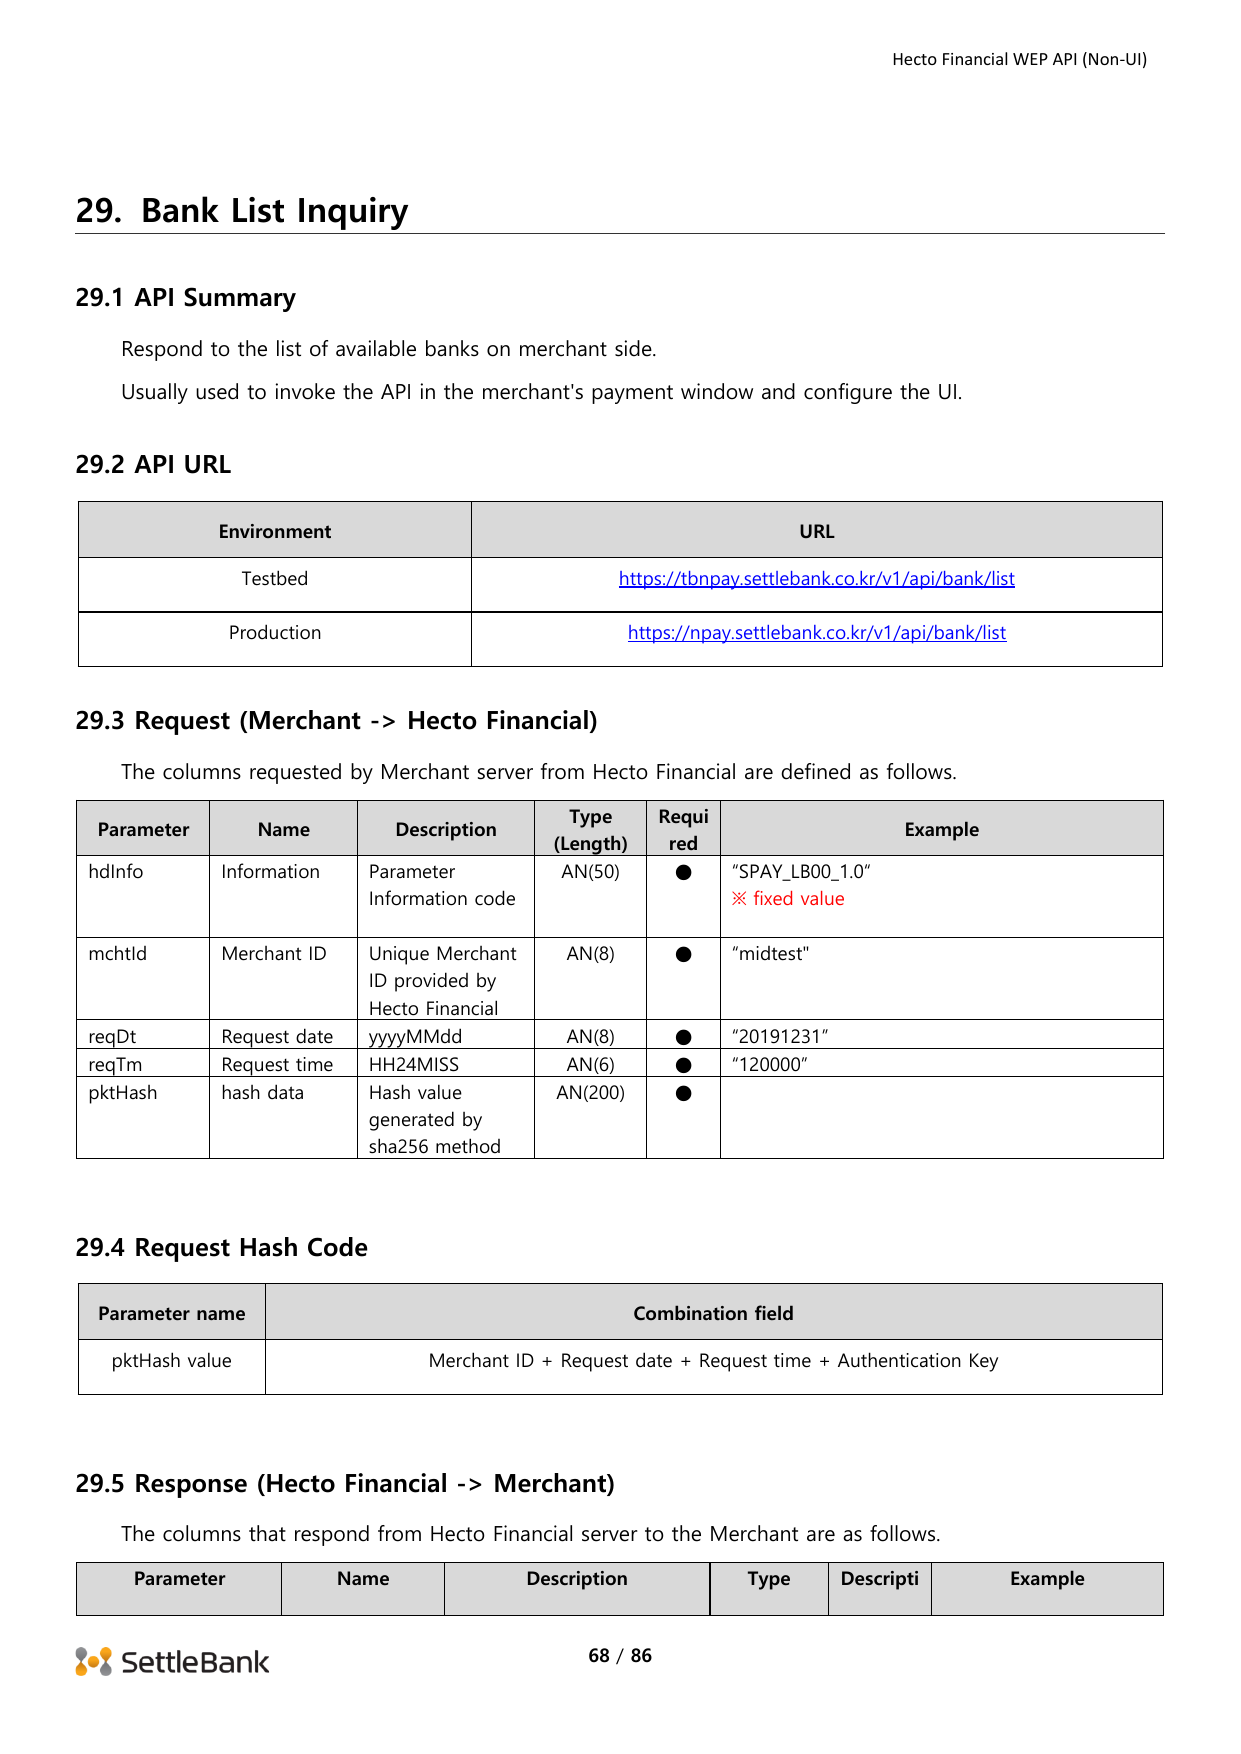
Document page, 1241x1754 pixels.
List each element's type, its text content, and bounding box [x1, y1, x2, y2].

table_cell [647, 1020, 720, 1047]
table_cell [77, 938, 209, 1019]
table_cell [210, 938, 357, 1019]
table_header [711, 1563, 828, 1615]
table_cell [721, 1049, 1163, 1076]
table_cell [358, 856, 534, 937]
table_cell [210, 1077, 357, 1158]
text Respond to the list of available banks on merchant side. [121, 333, 1165, 361]
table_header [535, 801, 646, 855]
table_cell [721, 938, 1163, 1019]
subtitle API URL [75, 446, 1165, 480]
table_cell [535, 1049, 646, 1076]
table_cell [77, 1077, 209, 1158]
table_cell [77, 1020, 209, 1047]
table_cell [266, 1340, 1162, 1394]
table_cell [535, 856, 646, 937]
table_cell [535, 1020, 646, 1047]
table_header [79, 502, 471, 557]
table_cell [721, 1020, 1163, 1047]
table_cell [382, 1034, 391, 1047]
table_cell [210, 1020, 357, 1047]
subtitle Request Hash Code [75, 1229, 1165, 1262]
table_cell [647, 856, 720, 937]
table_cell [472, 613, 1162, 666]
text The columns requested by Merchant server from Hecto Financial are defined as follows. [121, 757, 1165, 784]
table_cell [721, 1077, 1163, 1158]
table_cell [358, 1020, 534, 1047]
subtitle Response (Hecto Financial -> Merchant) [75, 1465, 1165, 1498]
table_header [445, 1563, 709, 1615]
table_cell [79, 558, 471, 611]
picture [75, 1647, 270, 1676]
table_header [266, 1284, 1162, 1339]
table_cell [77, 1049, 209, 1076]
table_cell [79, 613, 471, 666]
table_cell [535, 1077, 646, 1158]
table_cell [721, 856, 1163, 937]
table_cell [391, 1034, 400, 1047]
text Usually used to invoke the API in the merchant's payment window and configure the UI. [121, 376, 1165, 404]
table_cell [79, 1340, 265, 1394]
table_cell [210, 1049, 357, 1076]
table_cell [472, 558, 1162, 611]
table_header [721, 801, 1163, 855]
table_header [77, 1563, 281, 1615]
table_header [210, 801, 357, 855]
subtitle Request (Merchant -> Hecto Financial) [75, 703, 1165, 736]
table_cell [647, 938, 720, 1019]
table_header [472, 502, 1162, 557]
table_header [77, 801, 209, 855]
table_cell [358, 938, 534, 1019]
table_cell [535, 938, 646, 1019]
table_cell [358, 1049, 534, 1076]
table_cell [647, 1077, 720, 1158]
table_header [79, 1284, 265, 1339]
subtitle API Summary [75, 279, 1165, 313]
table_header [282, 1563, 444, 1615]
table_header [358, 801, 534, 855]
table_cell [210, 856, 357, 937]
subtitle Bank List Inquiry [75, 186, 1165, 233]
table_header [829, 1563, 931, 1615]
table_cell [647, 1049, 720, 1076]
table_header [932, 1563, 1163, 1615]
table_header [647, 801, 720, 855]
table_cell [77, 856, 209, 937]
text The columns that respond from Hecto Financial server to the Merchant are as follows. [121, 1519, 1165, 1547]
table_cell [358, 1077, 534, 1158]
